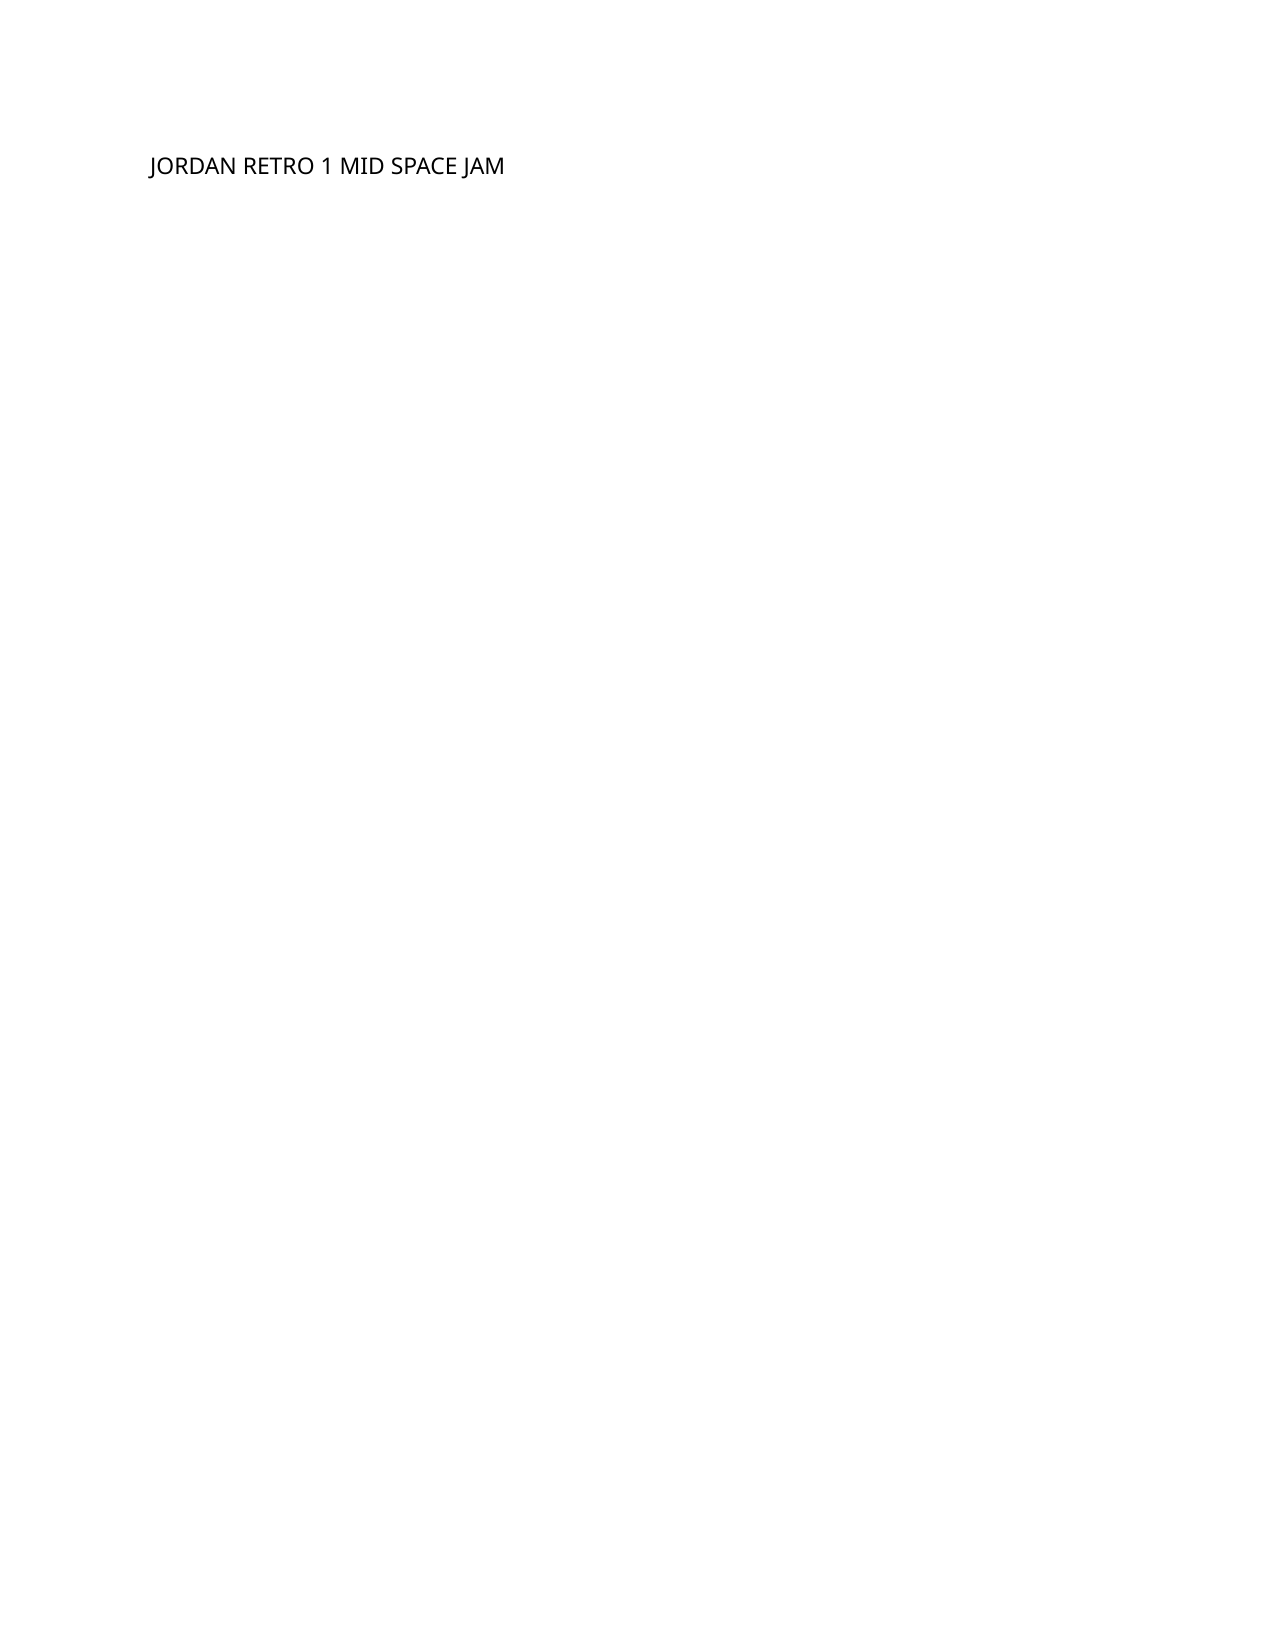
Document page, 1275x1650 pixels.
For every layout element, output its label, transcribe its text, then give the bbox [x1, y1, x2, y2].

text JORDAN RETRO 1 MID SPACE JAM [150, 150, 1125, 181]
